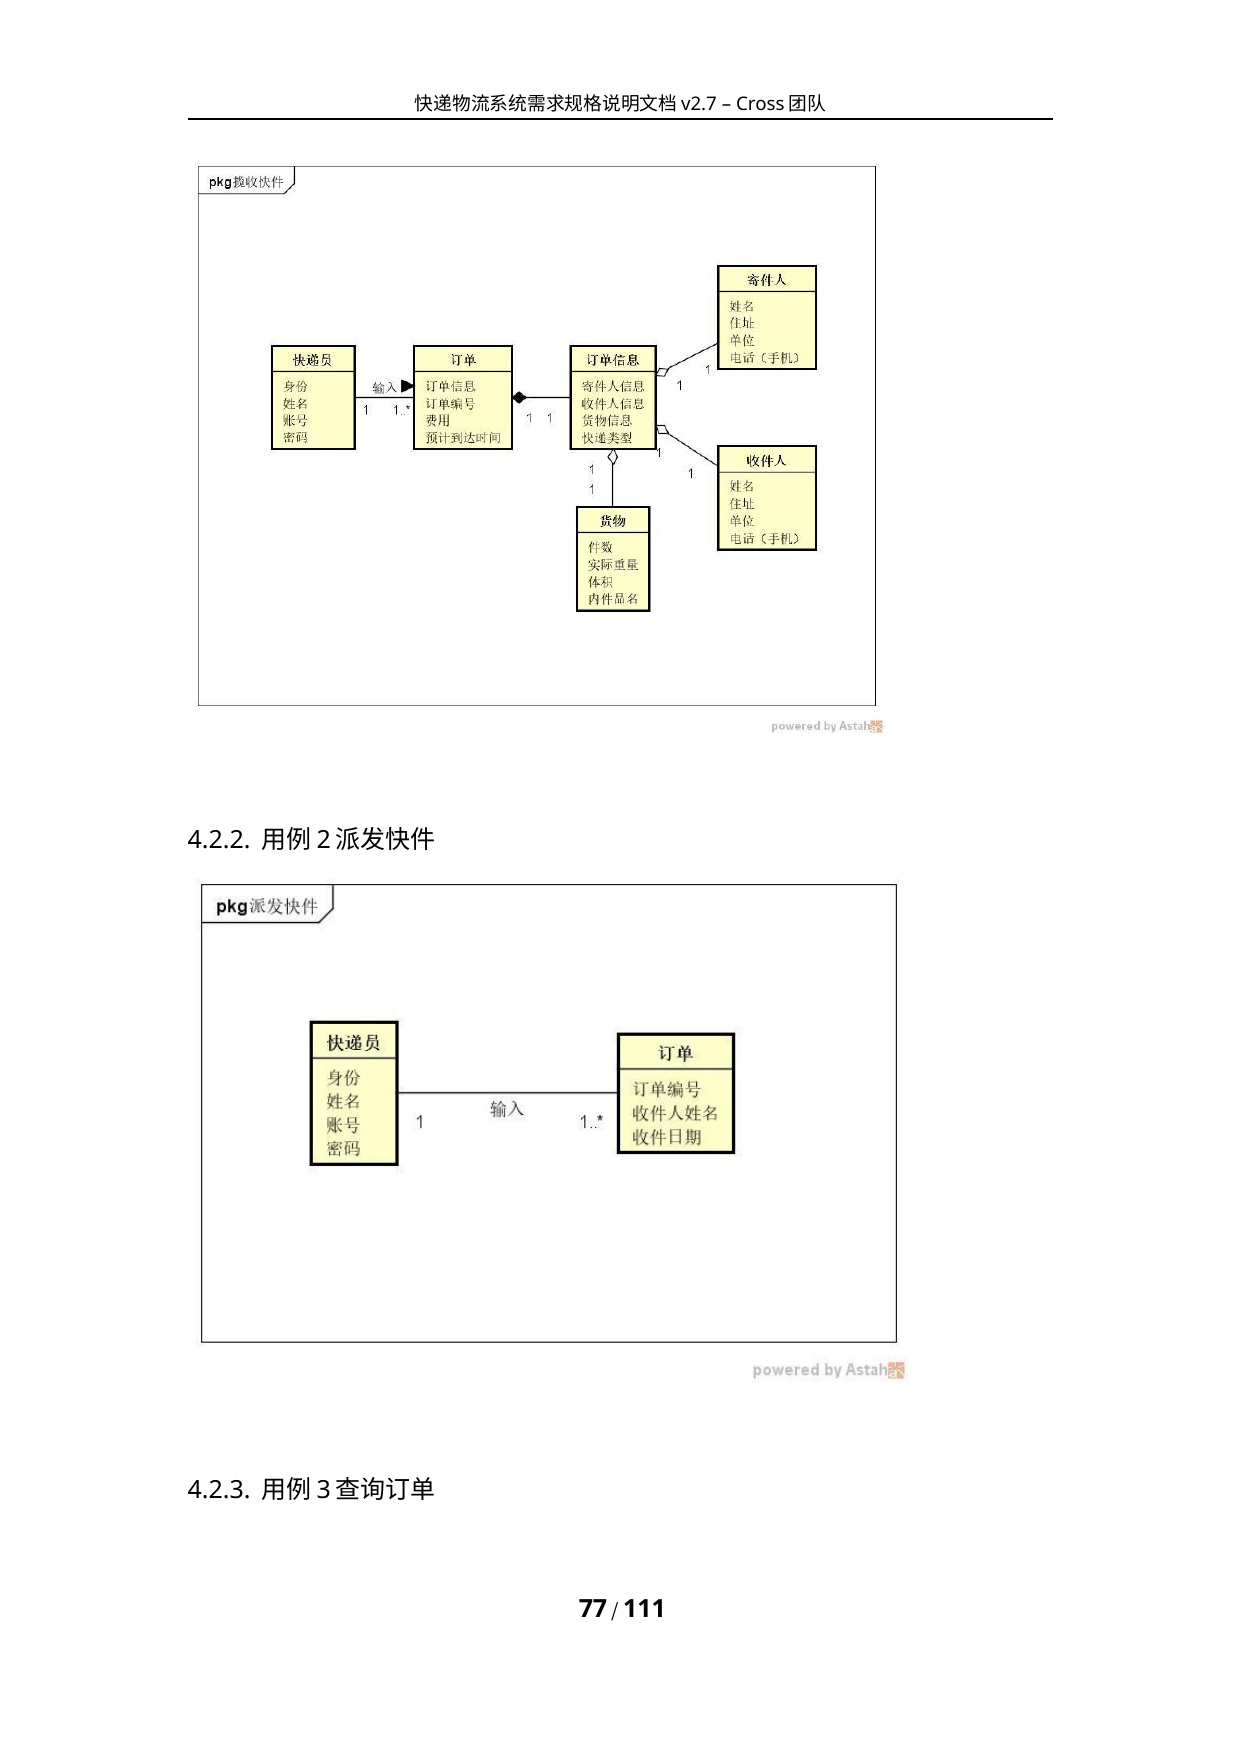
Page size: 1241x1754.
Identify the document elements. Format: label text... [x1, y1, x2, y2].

picture [187, 155, 886, 736]
text 用例3查询订单 [187, 1456, 1053, 1521]
text 用例2派发快件 [187, 806, 1053, 871]
picture [187, 870, 910, 1384]
